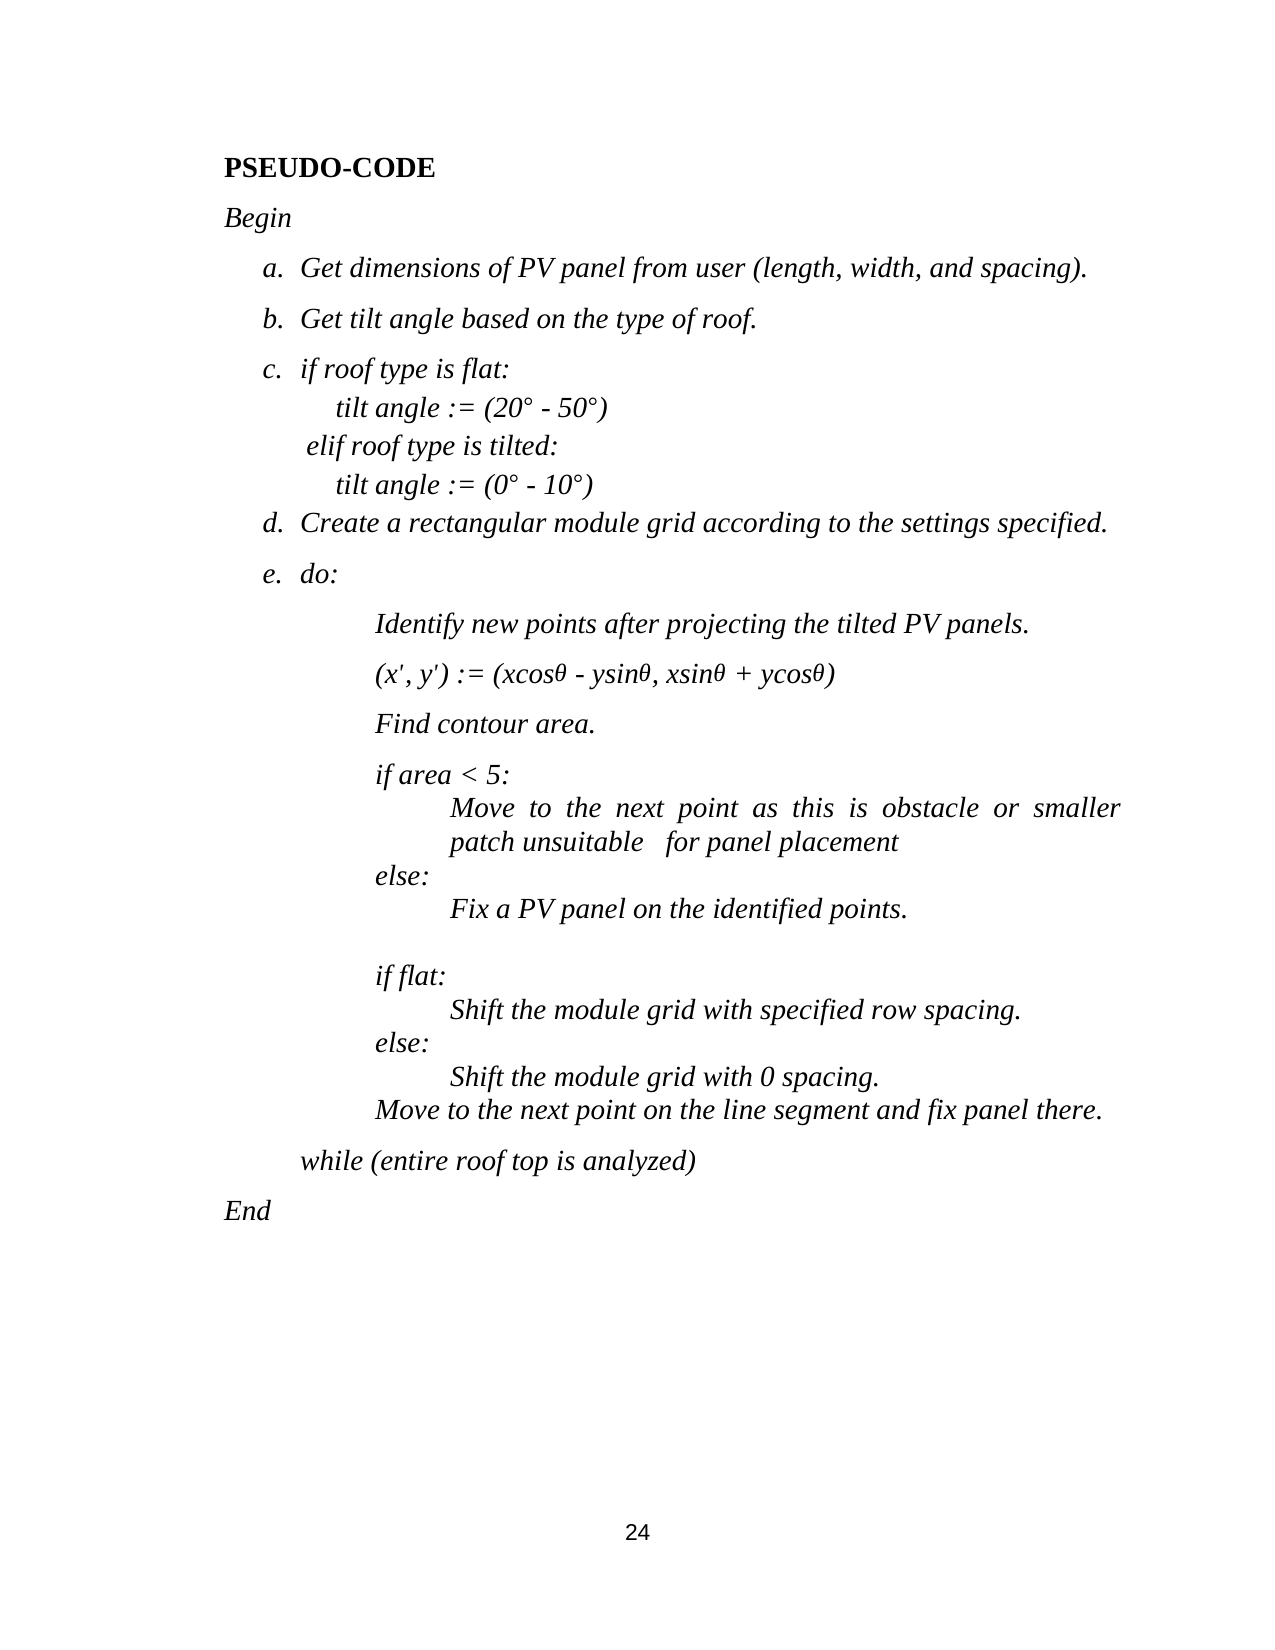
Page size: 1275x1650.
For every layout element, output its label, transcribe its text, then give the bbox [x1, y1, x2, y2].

list Create a rectangular module grid according to the settings specified. [262, 505, 1125, 539]
text Move to the next point on the line segment and fix panel there. [300, 1092, 1125, 1126]
list Get tilt angle based on the type of roof. [262, 301, 1125, 334]
text Find contour area. [300, 707, 1125, 740]
text else: [300, 1025, 1125, 1059]
text End [224, 1193, 1125, 1227]
text Fix a PV panel on the identified points. [375, 891, 1125, 925]
text Shift the module grid with 0 spacing. [224, 1059, 1125, 1092]
text Shift the module grid with specified row spacing. [375, 992, 1125, 1025]
text while (entire roof top is analyzed) [224, 1143, 1125, 1176]
text elif roof type is tilted: [224, 428, 1125, 462]
list do: [262, 556, 1125, 589]
text tilt angle := (0 - 10) [224, 467, 1125, 500]
text Begin [224, 200, 1125, 234]
text tilt angle := (20 - 50) [224, 390, 1125, 423]
text Identify new points after projecting the tilted PV panels. [300, 606, 1125, 639]
text if area < 5: [300, 757, 1125, 791]
text if flat: [300, 958, 1125, 992]
text PSEUDO-CODE [224, 150, 1125, 183]
text Move to the next point as this is obstacle or smaller patch unsuitable for panel placement [450, 791, 1125, 858]
text else: [300, 858, 1125, 891]
list if roof type is flat: [262, 351, 1125, 385]
text (x, y) := (xcos - ysin, xsin + ycos) [300, 656, 1125, 690]
list Get dimensions of PV panel from user (length, width, and spacing). [262, 251, 1125, 284]
